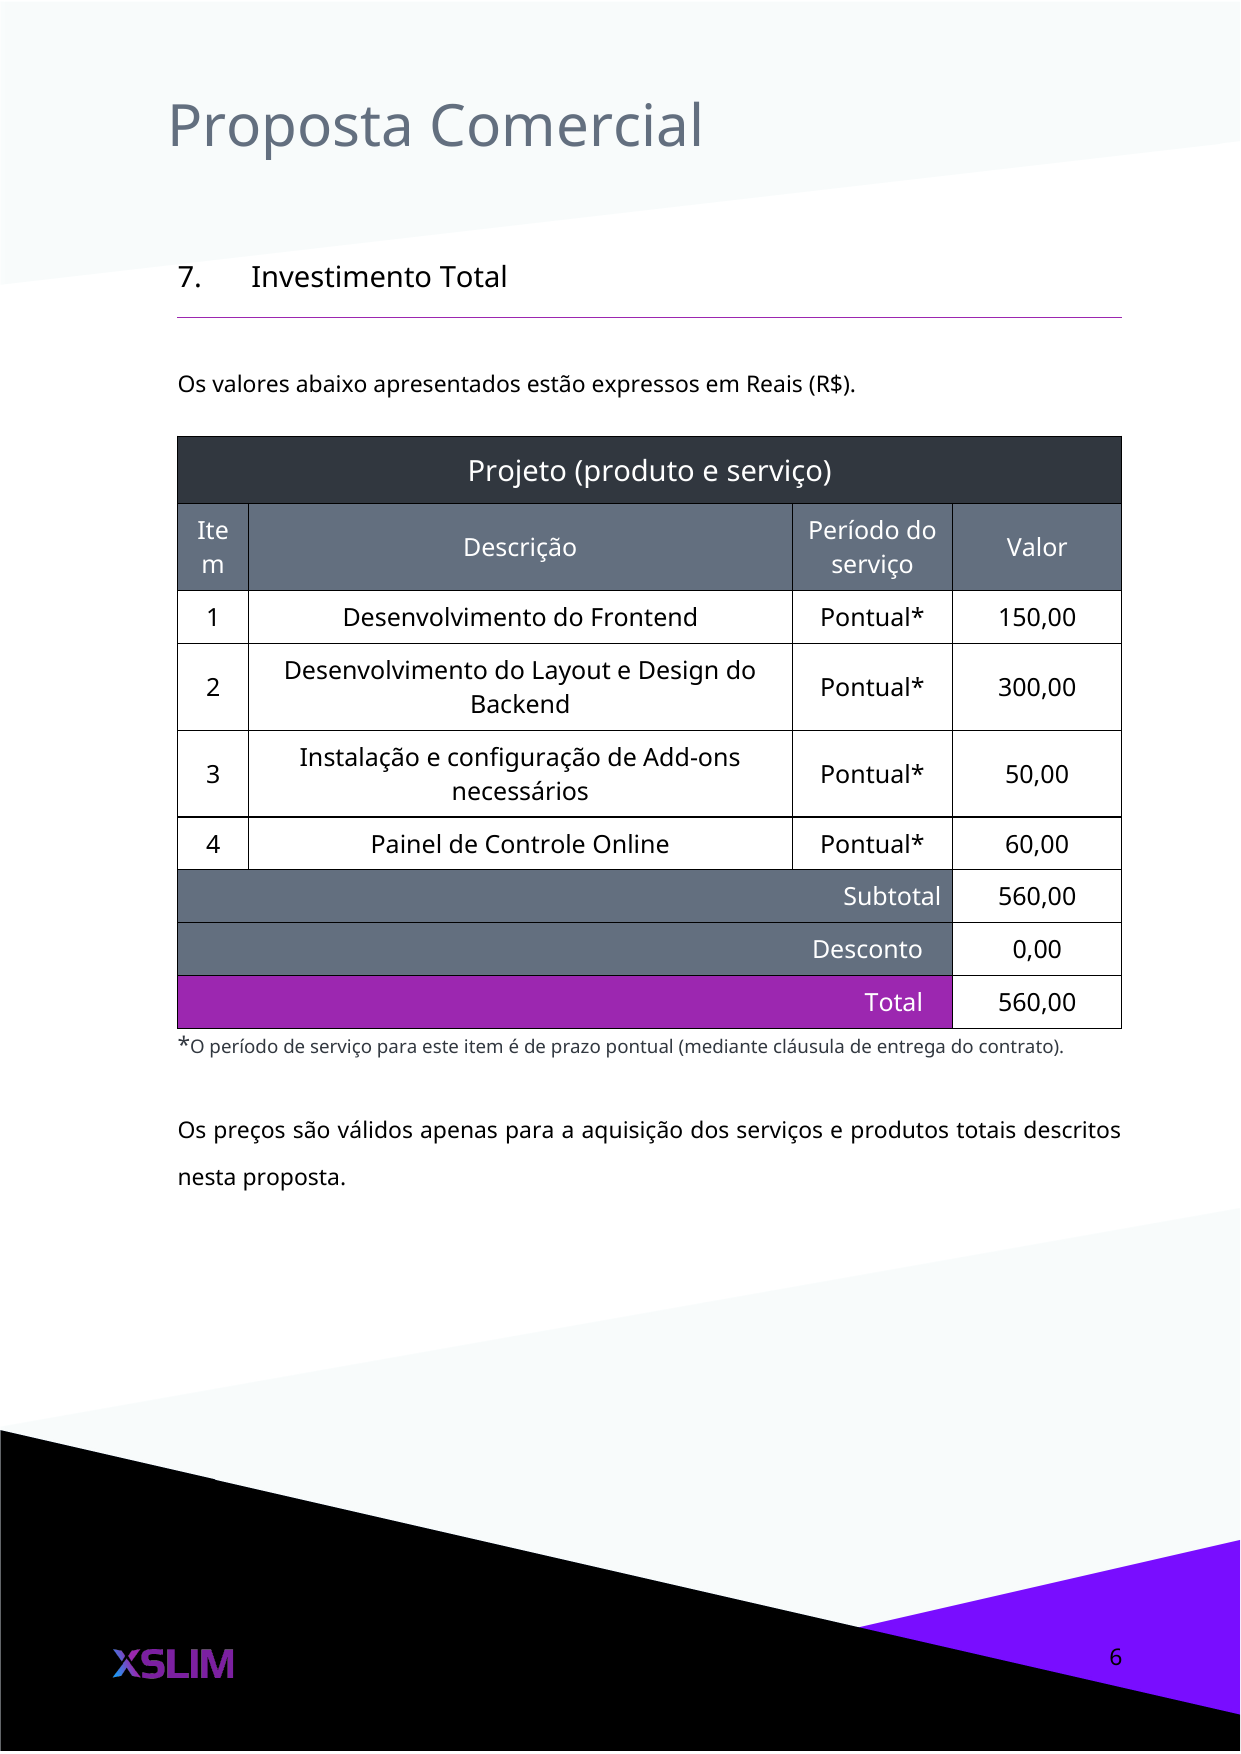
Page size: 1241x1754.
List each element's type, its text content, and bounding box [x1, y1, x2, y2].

table_cell 50,00 [953, 731, 1121, 816]
text Os valores abaixo apresentados estão expressos em Reais (R$). [177, 368, 1122, 399]
picture [0, 1207, 1241, 1751]
table_cell 560,00 [953, 870, 1121, 922]
table_cell 300,00 [953, 644, 1121, 729]
table_cell Pontual* [793, 591, 952, 643]
text Os preços são válidos apenas para a aquisição dos serviços e produtos totais descritos nesta proposta. [177, 1114, 1122, 1192]
table_cell Período do serviço [793, 504, 952, 590]
table_cell Pontual* [793, 818, 952, 869]
table_cell Desenvolvimento do Layout e Design do Backend [249, 644, 792, 729]
picture [0, 1, 1241, 285]
table_cell Pontual* [793, 731, 952, 816]
table_cell 150,00 [953, 591, 1121, 643]
table_cell 560,00 [953, 976, 1121, 1028]
table_cell 4 [178, 818, 248, 869]
table_header Projeto (produto e serviço) [178, 437, 1121, 503]
subtitle Investimento Total [177, 257, 1122, 317]
table_cell 2 [178, 644, 248, 729]
table_cell Pontual* [793, 644, 952, 729]
table_cell Instalação e configuração de Add-ons necessários [249, 731, 792, 816]
table_cell Desconto [178, 923, 952, 975]
table_cell 3 [178, 731, 248, 816]
list *O período de serviço para este item é de prazo pontual (mediante cláusula de entrega do contrato). [177, 1029, 1122, 1060]
table_cell 60,00 [953, 818, 1121, 869]
table_cell 0,00 [953, 923, 1121, 975]
table_cell Descrição [249, 504, 792, 590]
table_cell 1 [178, 591, 248, 643]
table_cell Total [178, 976, 952, 1028]
table_cell Desenvolvimento do Frontend [249, 591, 792, 643]
table_cell Painel de Controle Online [249, 818, 792, 869]
table_cell Valor [953, 504, 1121, 590]
table_cell Subtotal [178, 870, 952, 922]
table_cell Item [178, 504, 248, 590]
